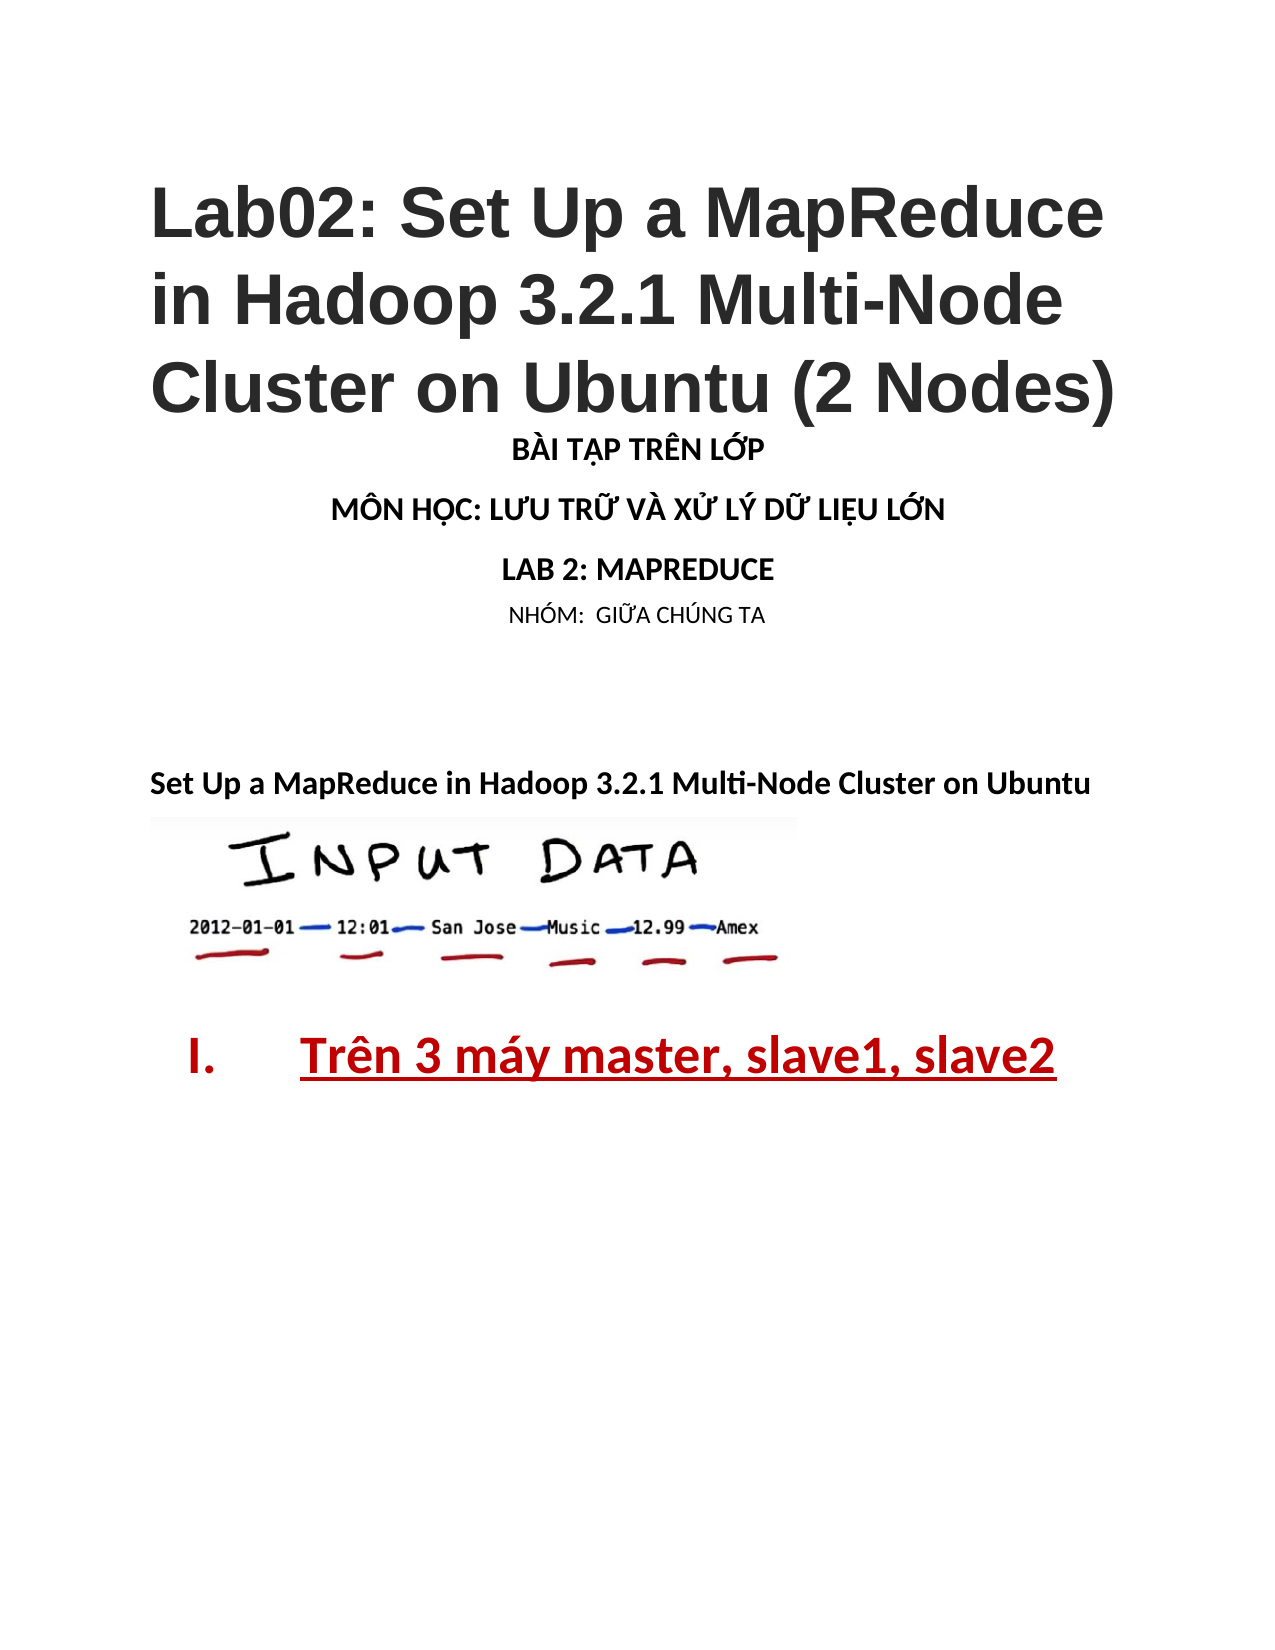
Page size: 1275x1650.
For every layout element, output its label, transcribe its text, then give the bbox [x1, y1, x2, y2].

list Trên 3 máy master, slave1, slave2 [187, 1021, 1125, 1087]
text NHÓM: GIỮA CHÚNG TA [148, 599, 1125, 630]
text Lab02: Set Up a MapReduce in Hadoop 3.2.1 Multi-Node Cluster on Ubuntu (2 Nodes) [150, 165, 1125, 427]
text Set Up a MapReduce in Hadoop 3.2.1 Multi-Node Cluster on Ubuntu [150, 715, 1125, 803]
text LAB 2: MAPREDUCE [151, 547, 1125, 588]
text MÔN HỌC: LƯU TRỮ VÀ XỬ LÝ DỮ LIỆU LỚN [151, 487, 1125, 528]
picture [150, 817, 797, 975]
text BÀI TẬP TRÊN LỚP [151, 427, 1125, 468]
